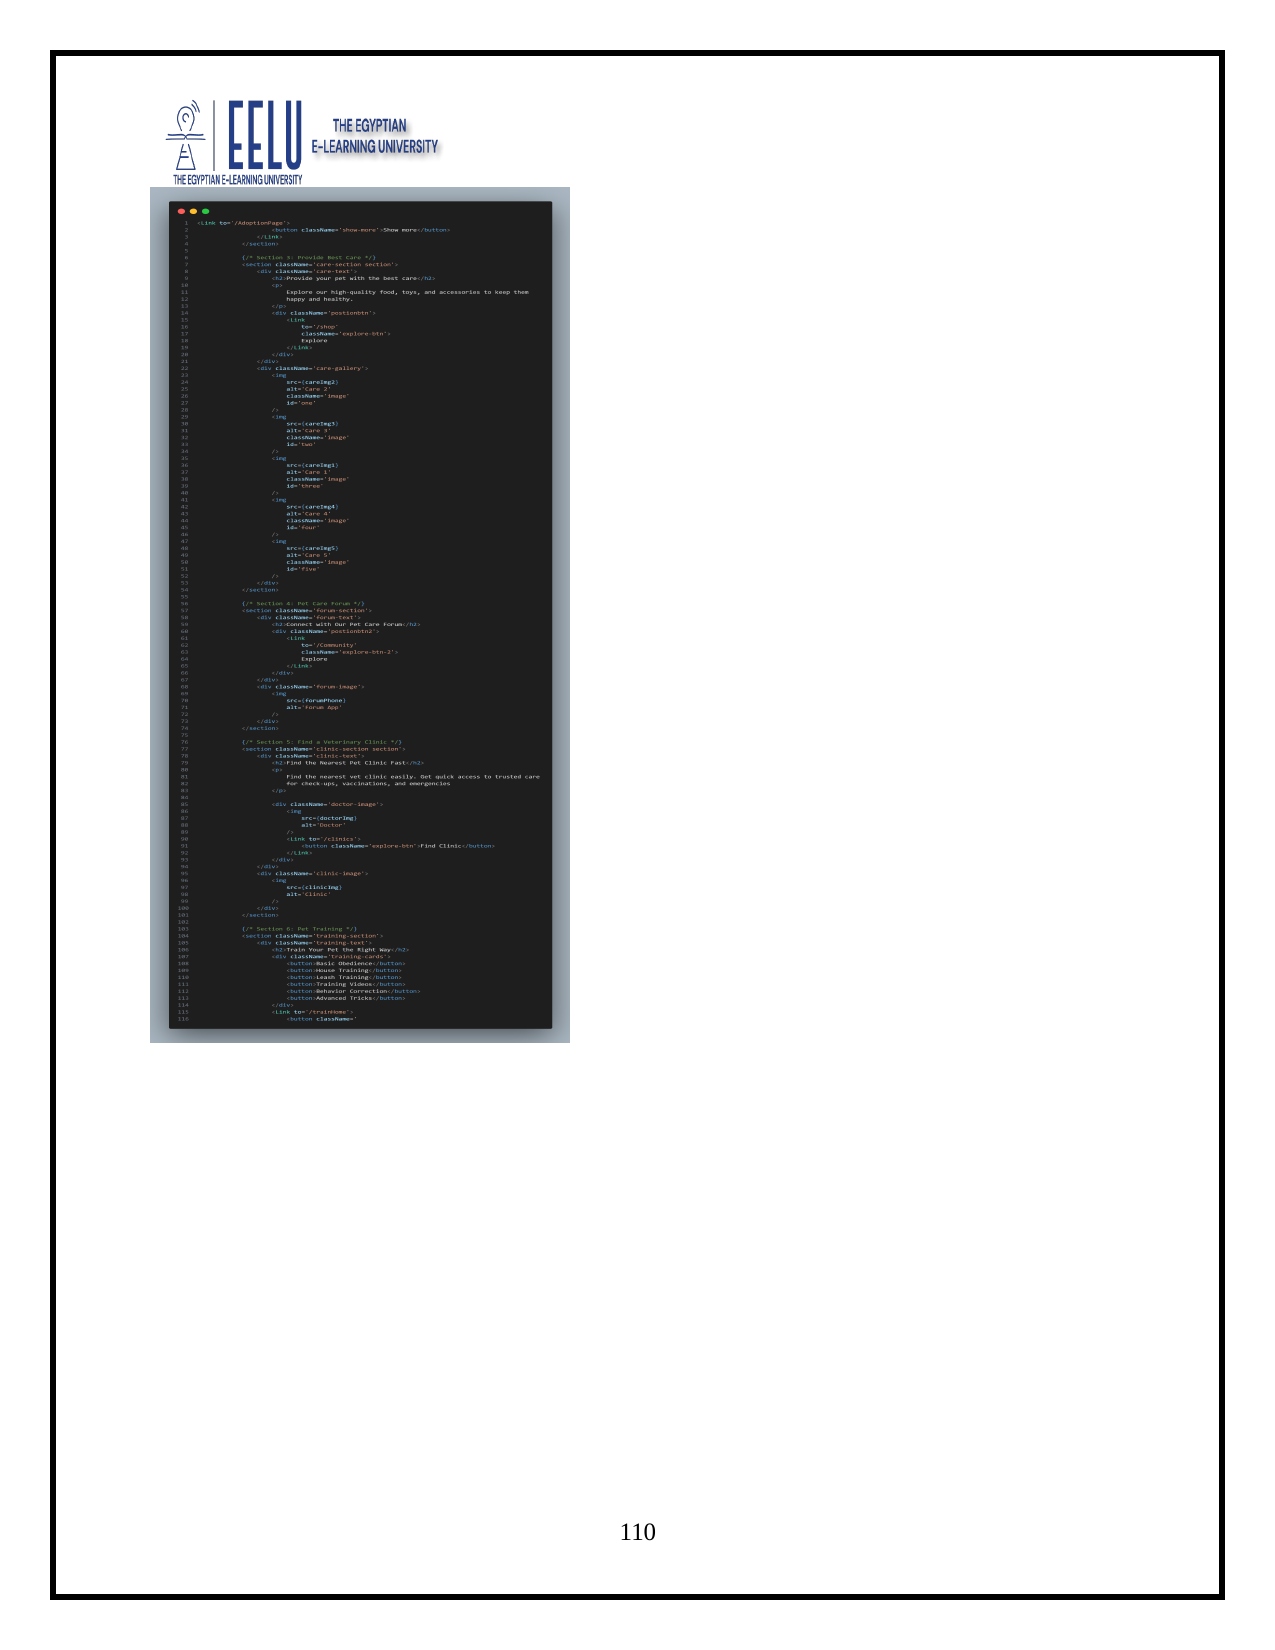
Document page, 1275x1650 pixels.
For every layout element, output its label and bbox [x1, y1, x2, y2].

picture [150, 75, 570, 1043]
